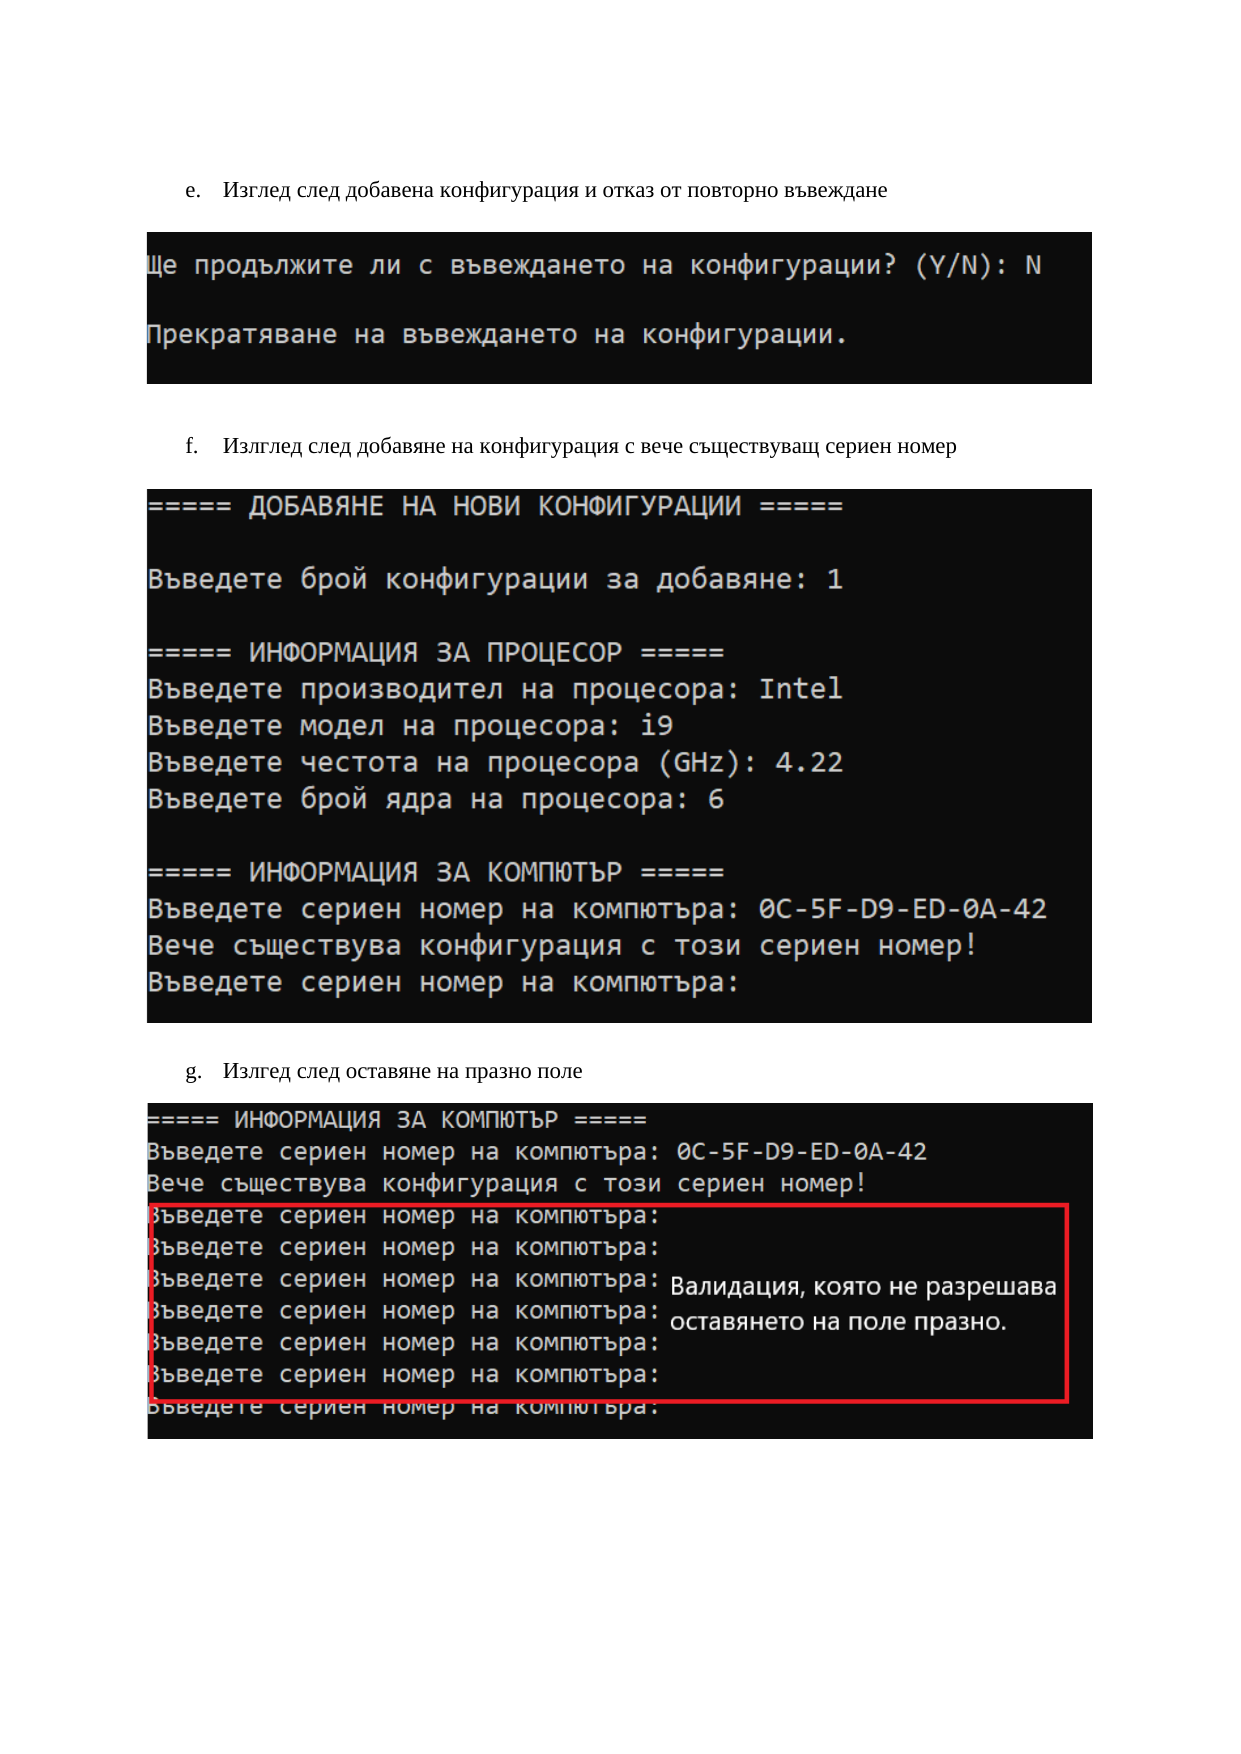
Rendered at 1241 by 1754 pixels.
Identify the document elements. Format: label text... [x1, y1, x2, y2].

list Излгед след оставяне на празно поле [185, 1058, 1093, 1084]
list Излглед след добавяне на конфигурация с вече съществуващ сериен номер [185, 432, 1093, 458]
list Изглед след добавена конфигурация и отказ от повторно въвеждане [185, 176, 1093, 202]
picture [147, 1103, 1093, 1439]
picture [146, 232, 1092, 384]
picture [146, 489, 1092, 1023]
